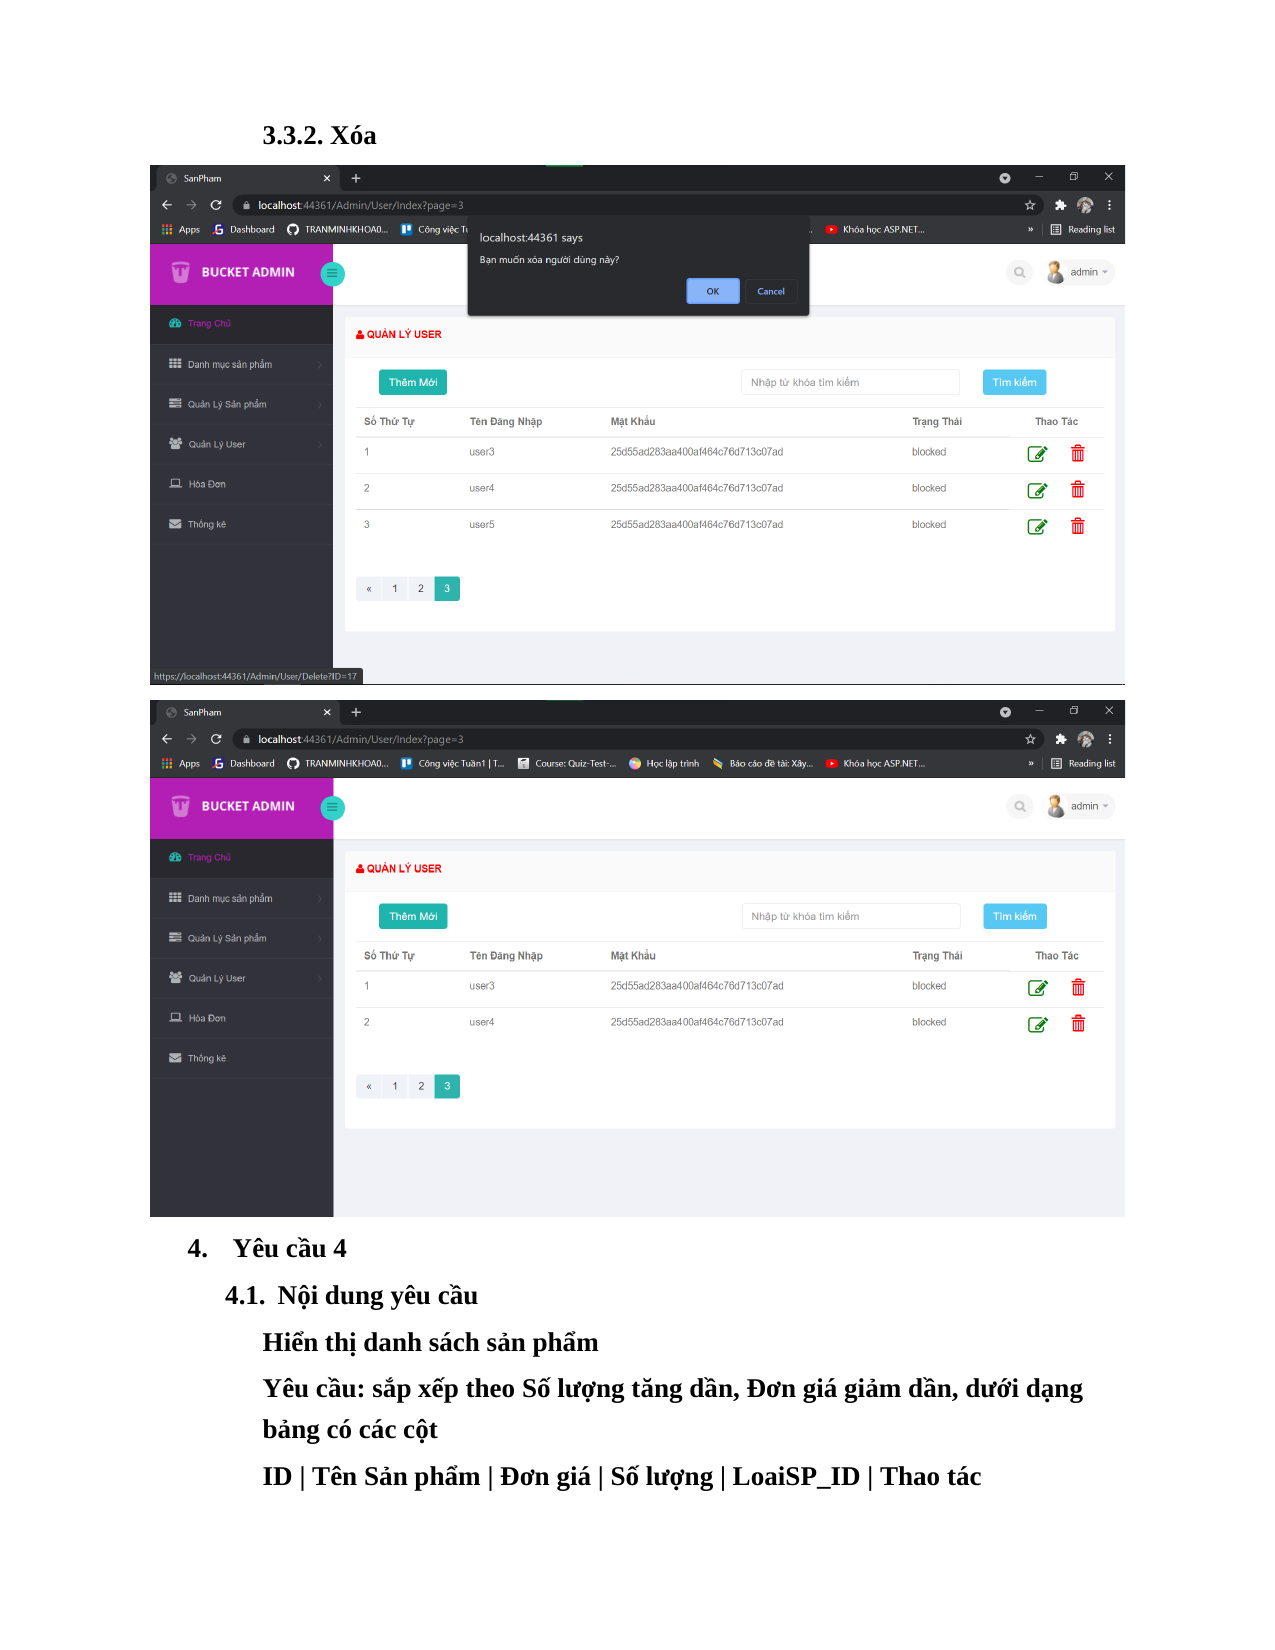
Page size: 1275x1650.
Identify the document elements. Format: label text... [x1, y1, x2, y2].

text Hiển thị danh sách sản phẩm [262, 1326, 1125, 1357]
text Xóa [262, 119, 1125, 150]
text Nội dung yêu cầu [225, 1279, 1125, 1310]
text ID | Tên Sản phẩm | Đơn giá | Số lượng | LoaiSP_ID | Thao tác [262, 1460, 1125, 1491]
text Yêu cầu 4 [187, 1233, 1125, 1264]
text Yêu cầu: sắp xếp theo Số lượng tăng dần, Đơn giá giảm dần, dưới dạng bảng có các cột [262, 1373, 1125, 1444]
picture [150, 165, 1125, 685]
picture [150, 700, 1125, 1217]
